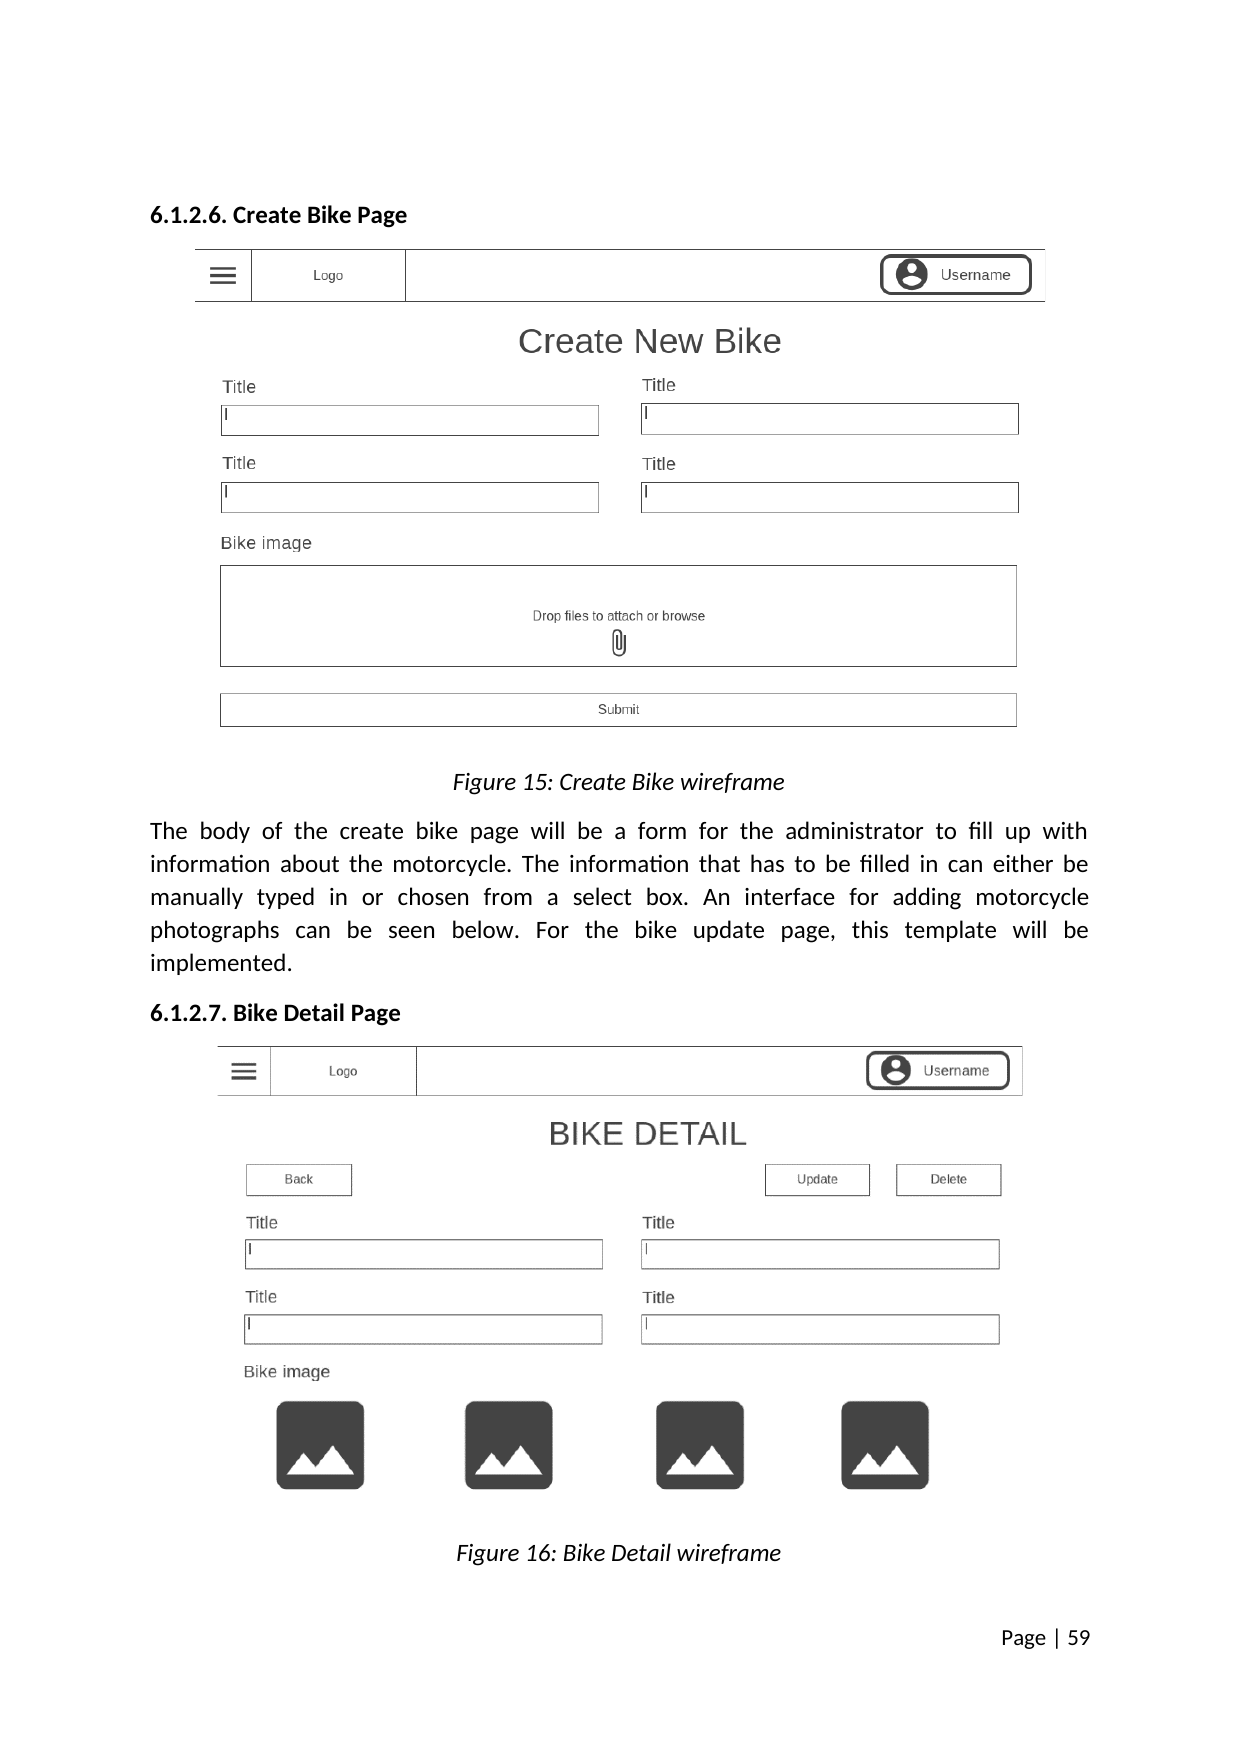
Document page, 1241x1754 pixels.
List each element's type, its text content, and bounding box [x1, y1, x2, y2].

text Figure 15: Create Bike wireframe [150, 766, 1090, 796]
text Figure 16: Bike Detail wireframe [150, 1537, 1090, 1568]
picture [217, 1046, 1023, 1519]
picture [195, 249, 1045, 747]
text 6.1.2.7. Bike Detail Page [150, 997, 1090, 1027]
text The body of the create bike page will be a form for the administrator to fill up with information about the motorcycle. The information that has to be filled in can either be manually typed in or chosen from a select box. An interface for adding motorcycle photographs can be seen below. For the bike update page, this template will be implemented. [150, 816, 1090, 978]
text 6.1.2.6. Create Bike Page [150, 199, 1090, 230]
